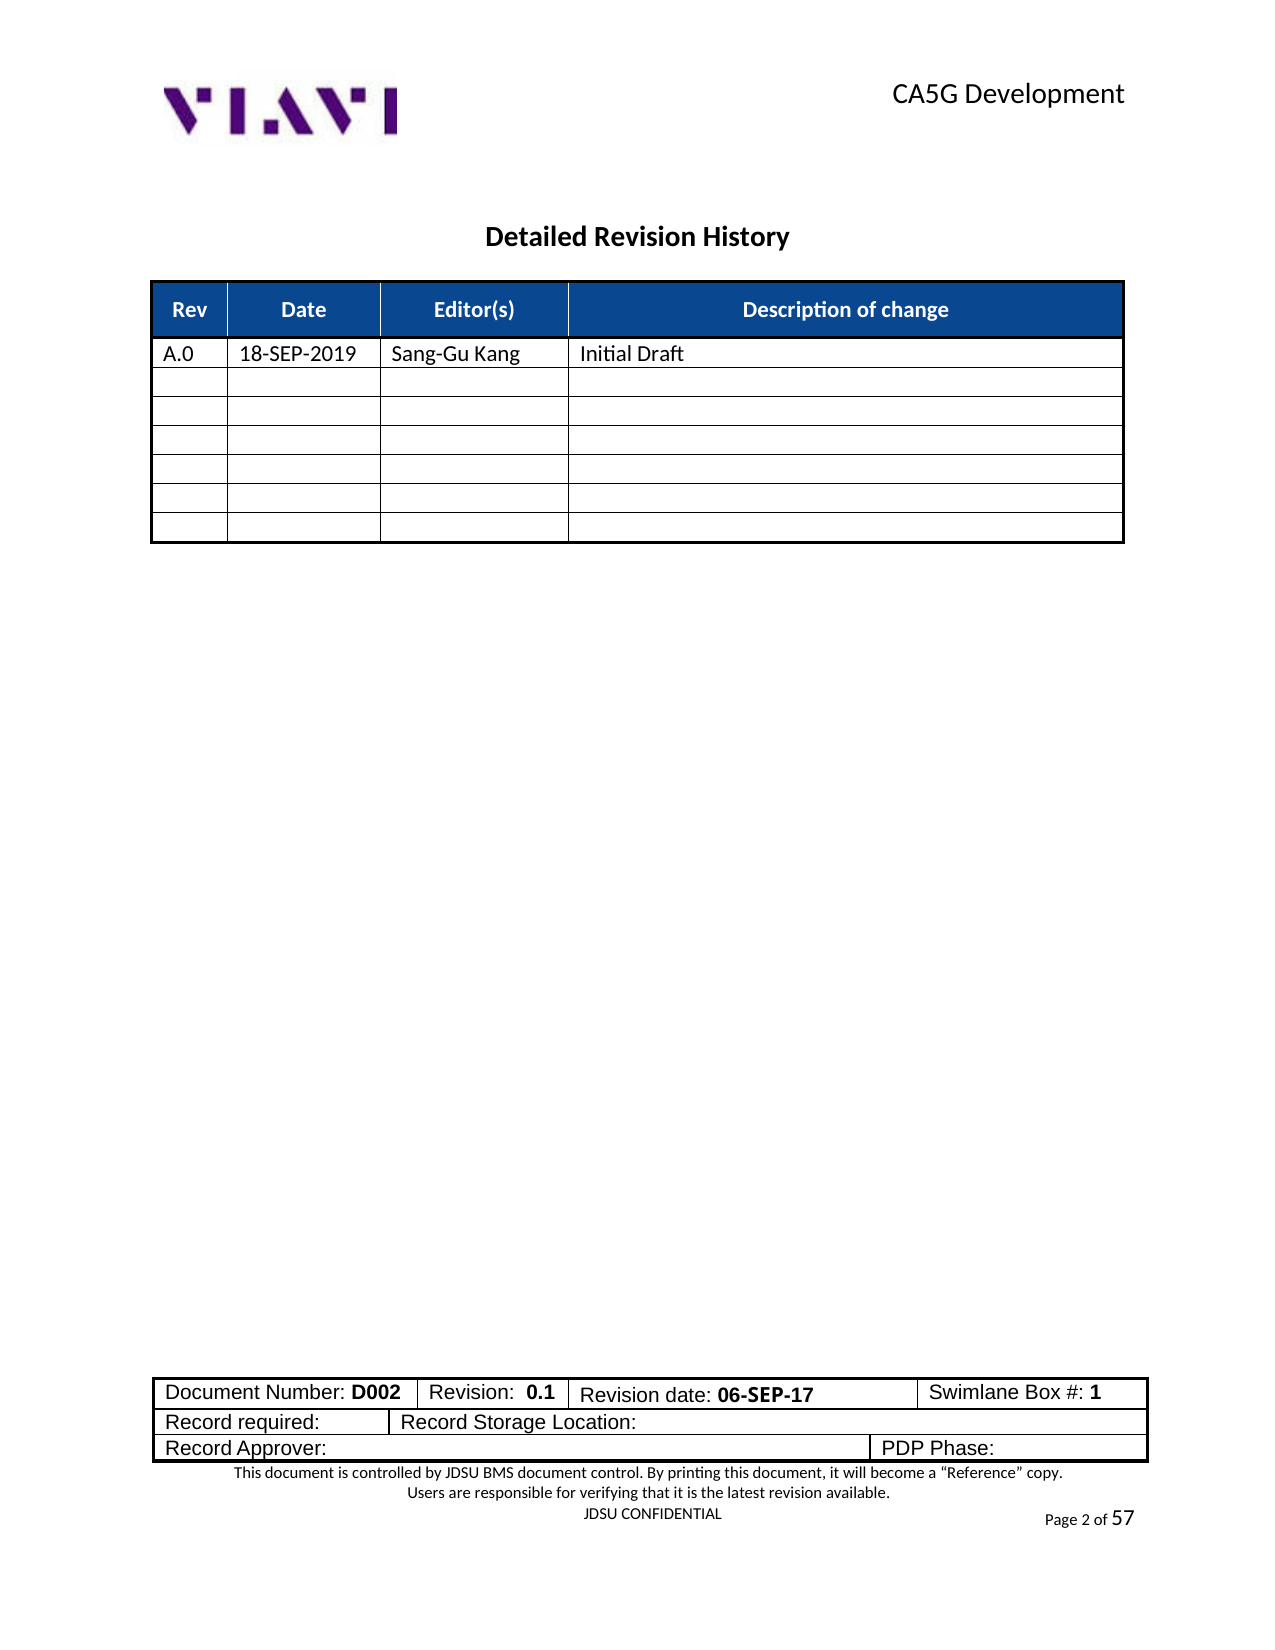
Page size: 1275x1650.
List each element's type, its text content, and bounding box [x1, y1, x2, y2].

table_cell Initial Draft [569, 339, 1122, 367]
table_cell A.0 [153, 339, 227, 367]
table_cell [153, 455, 227, 483]
table_cell [228, 455, 380, 483]
table_cell [381, 455, 568, 483]
table_header Rev [153, 283, 227, 336]
table_cell [228, 484, 380, 512]
table_cell [228, 513, 380, 541]
table_cell [153, 426, 227, 454]
table_cell [381, 368, 568, 396]
table_cell [153, 368, 227, 396]
table_cell [228, 397, 380, 425]
table_cell [153, 397, 227, 425]
table_header Editor(s) [381, 283, 568, 336]
table_cell [153, 484, 227, 512]
table_header Description of change [569, 283, 1122, 336]
table_cell [381, 397, 568, 425]
table_cell [569, 513, 1122, 541]
table_header Date [228, 283, 380, 336]
table_cell [381, 426, 568, 454]
table_cell Sang-Gu Kang [381, 339, 568, 367]
text Detailed Revision History [150, 218, 1125, 253]
table_cell [153, 513, 227, 541]
table_cell 18-SEP-2019 [228, 339, 380, 367]
picture [162, 68, 397, 146]
table_cell [569, 368, 1122, 396]
table_cell [228, 368, 380, 396]
table_cell [381, 513, 568, 541]
table_cell [228, 426, 380, 454]
table_cell [569, 426, 1122, 454]
table_cell [569, 455, 1122, 483]
table_cell [569, 397, 1122, 425]
table_cell [381, 484, 568, 512]
table_cell [569, 484, 1122, 512]
